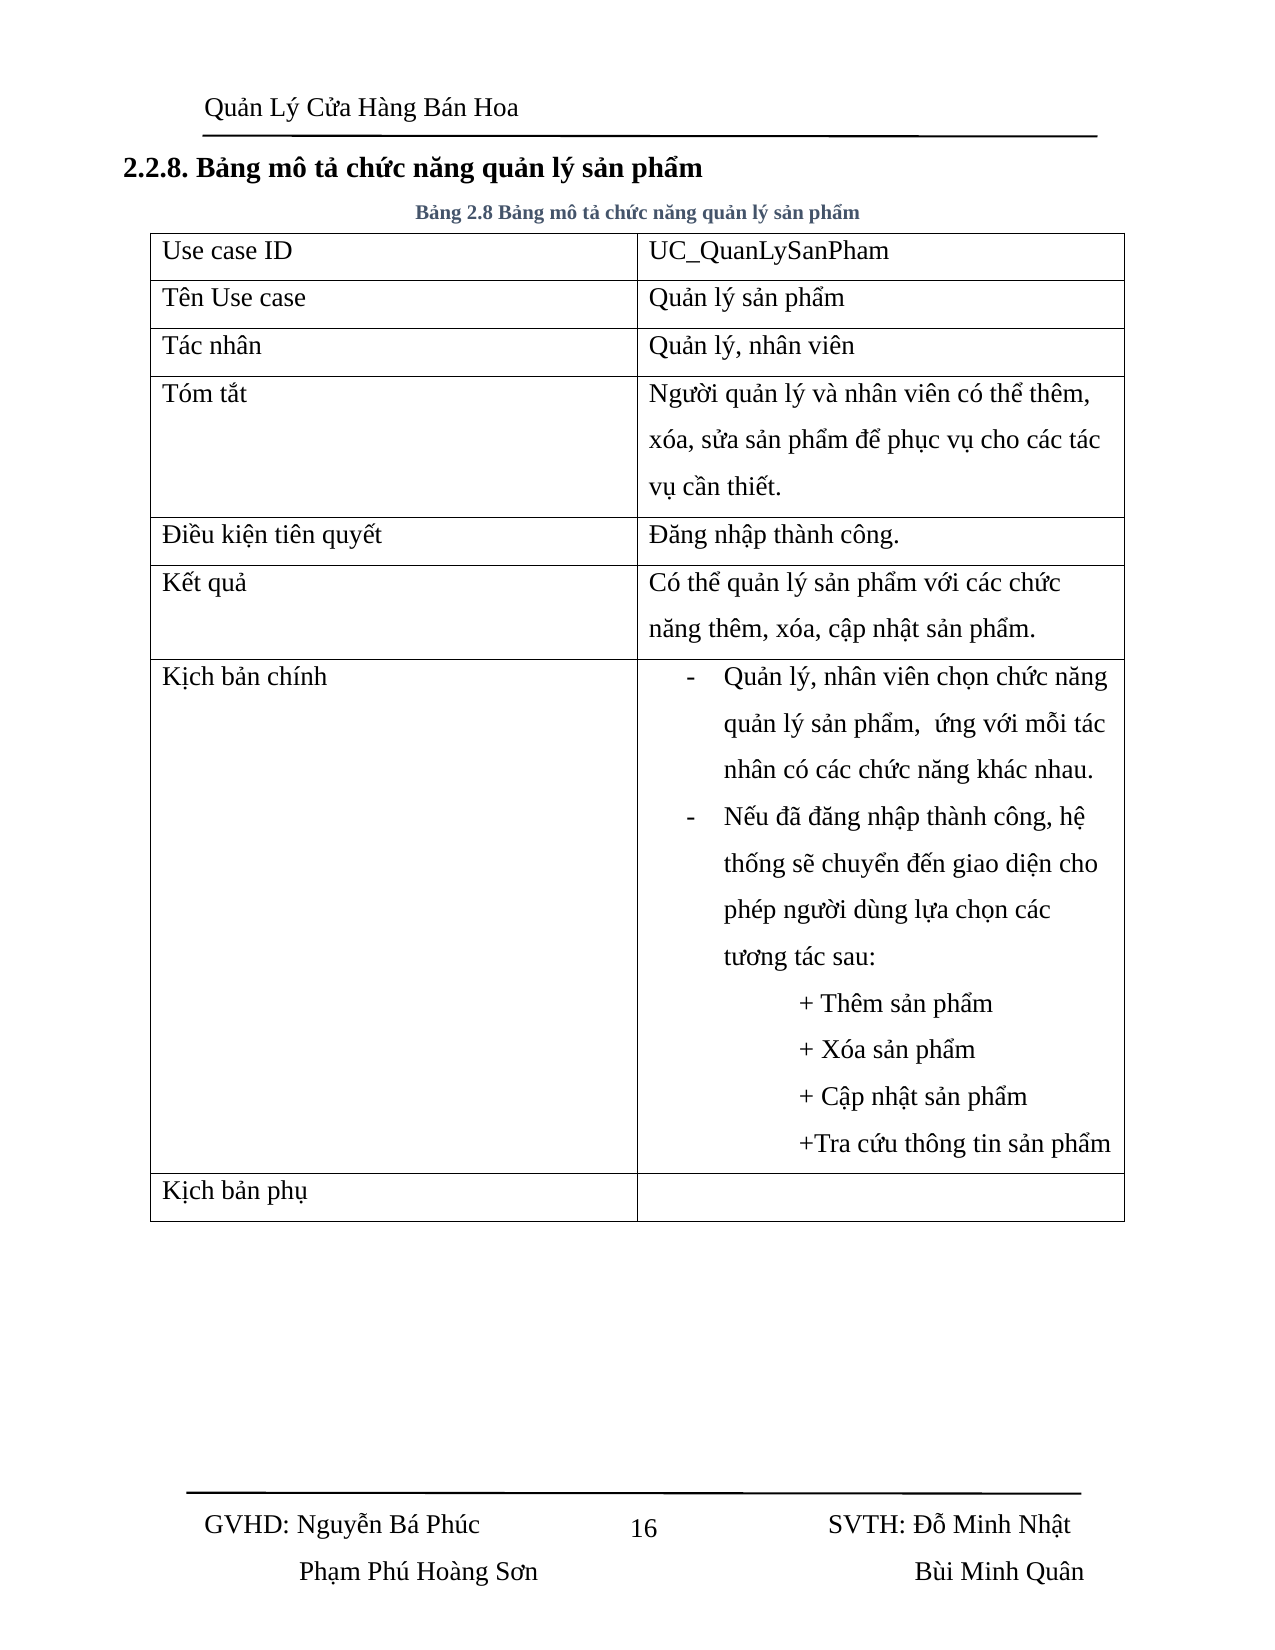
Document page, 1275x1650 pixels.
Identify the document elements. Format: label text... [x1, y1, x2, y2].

table_header UC_QuanLySanPham [638, 234, 1124, 280]
table_cell Tên Use case [151, 281, 637, 328]
table_cell Kịch bản phụ [151, 1174, 637, 1221]
subtitle Bảng mô tả chức năng quản lý sản phẩm [123, 150, 1125, 183]
table_cell Người quản lý và nhân viên có thể thêm, xóa, sửa sản phẩm để phục vụ cho các tác vụ cần thiết. [638, 377, 1124, 517]
table_header Use case ID [151, 234, 637, 280]
table_cell [638, 1174, 1124, 1221]
table_cell Có thể quản lý sản phẩm với các chức năng thêm, xóa, cập nhật sản phẩm. [638, 566, 1124, 659]
table_cell Đăng nhập thành công. [638, 518, 1124, 564]
table_cell Kịch bản chính [151, 660, 637, 1173]
table_cell Quản lý sản phẩm [638, 281, 1124, 328]
table_cell Quản lý, nhân viên chọn chức năng quản lý sản phẩm, ứng với mỗi tác nhân có các chức năng khác nhau. Nếu đã đăng nhập thành công, hệ thống sẽ chuyển đến giao diện cho phép người dùng lựa chọn các tương tác sau: + Thêm sản phẩm + Xóa sản phẩm + Cập nhật sản phẩm +Tra cứu thông tin sản phẩm [638, 660, 1124, 1173]
table_cell Điều kiện tiên quyết [151, 518, 637, 564]
table_cell Kết quả [151, 566, 637, 659]
table_cell Quản lý, nhân viên [638, 329, 1124, 376]
table_cell Tác nhân [151, 329, 637, 376]
text Bảng 2.8 Bảng mô tả chức năng quản lý sản phẩm [150, 200, 1125, 224]
table_cell Tóm tắt [151, 377, 637, 517]
